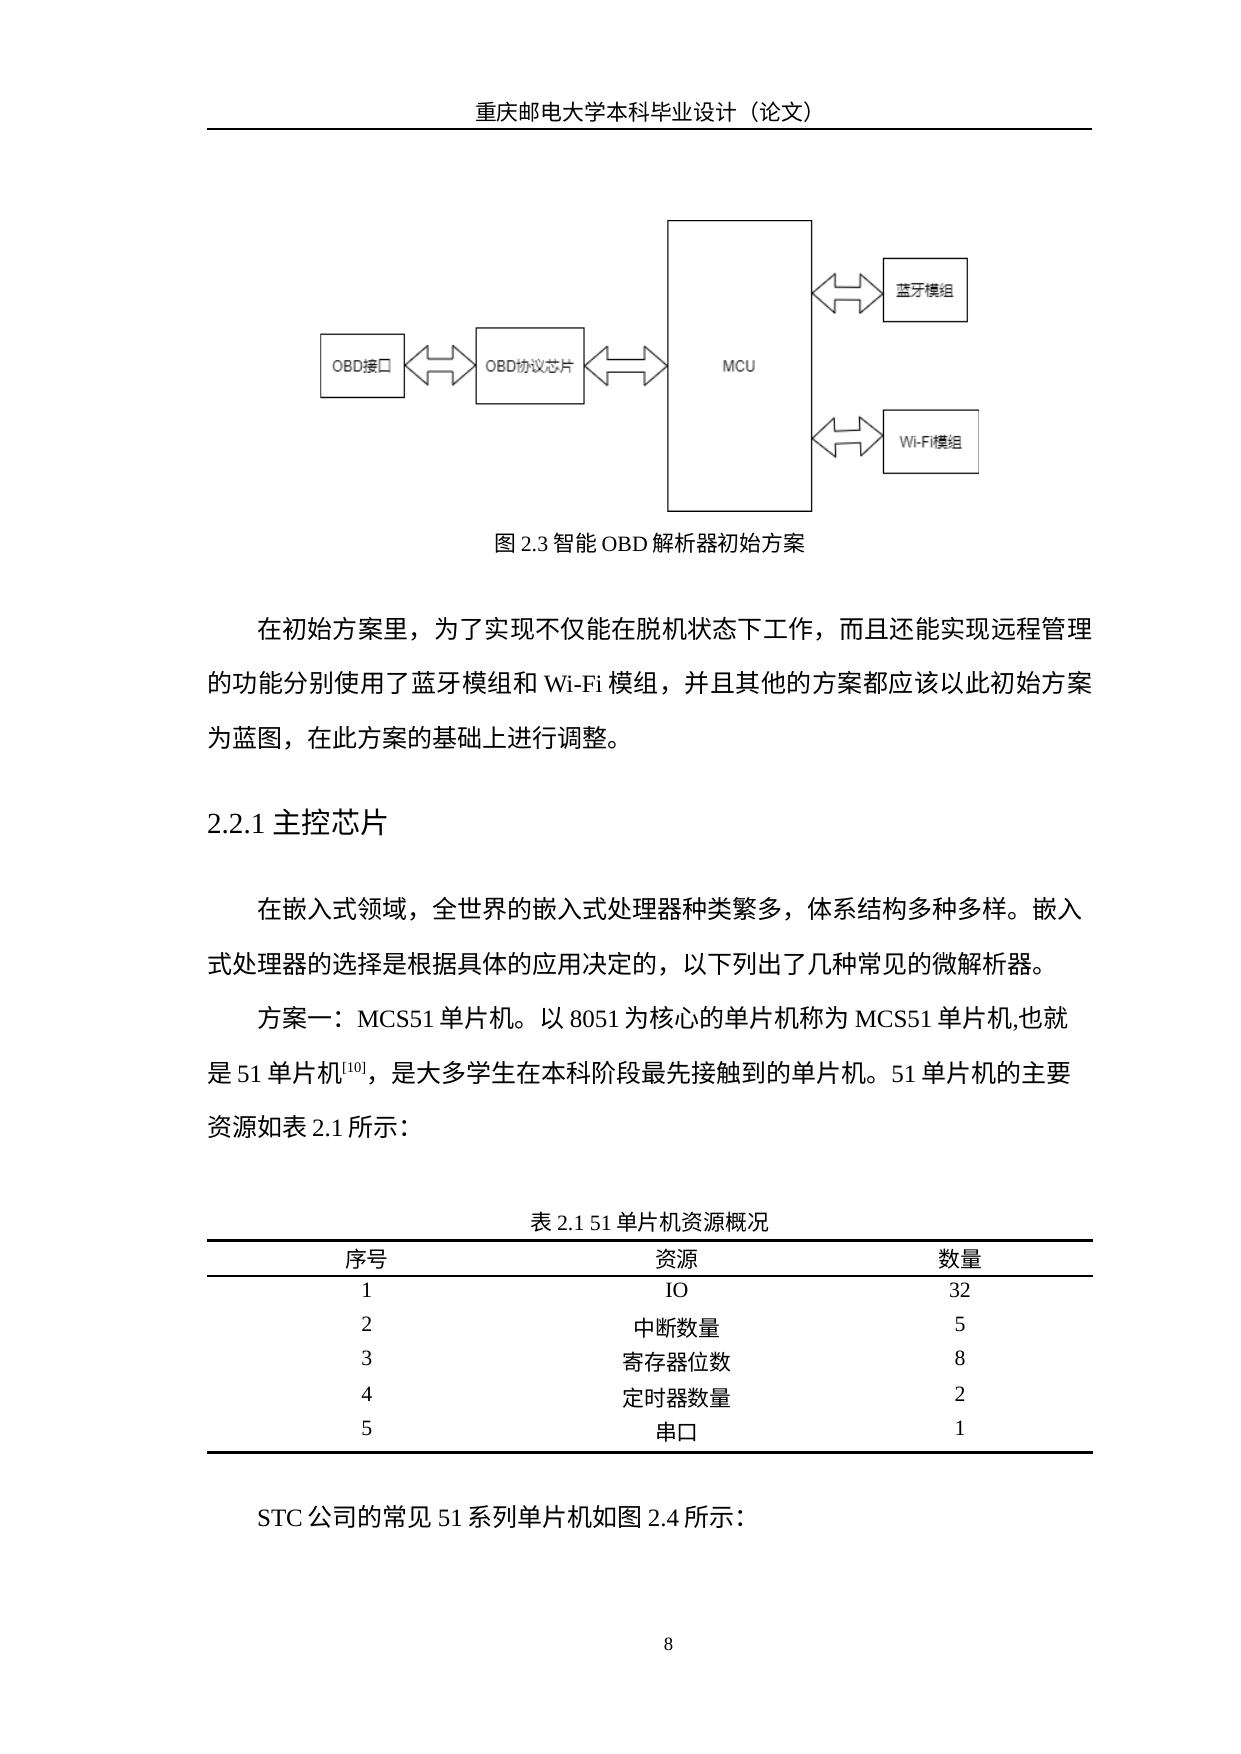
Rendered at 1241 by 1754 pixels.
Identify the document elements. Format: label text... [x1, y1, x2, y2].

table_header [207, 220, 1092, 526]
table_cell 中断数量 [526, 1311, 827, 1345]
text 方案一：MCS51单片机。以8051为核心的单片机称为MCS51单片机,也就是51单片机[10]，是大多学生在本科阶段最先接触到的单片机。51单片机的主要资源如表2.1所示： [207, 999, 1092, 1144]
table_cell 3 [207, 1345, 526, 1381]
text 在初始方案里，为了实现不仅能在脱机状态下工作，而且还能实现远程管理的功能分别使用了蓝牙模组和Wi-Fi模组，并且其他的方案都应该以此初始方案为蓝图，在此方案的基础上进行调整。 [207, 609, 1092, 754]
table_cell 32 [827, 1277, 1093, 1311]
table_header 表2.1 51单片机资源概况 [207, 1205, 1093, 1239]
table_cell 2 [207, 1311, 526, 1345]
table_cell 5 [827, 1311, 1093, 1345]
text 在嵌入式领域，全世界的嵌入式处理器种类繁多，体系结构多种多样。嵌入式处理器的选择是根据具体的应用决定的，以下列出了几种常见的微解析器。 [207, 890, 1092, 981]
table_cell 1 [207, 1277, 526, 1311]
table_cell 5 [207, 1415, 526, 1451]
table_cell 序号 [207, 1242, 526, 1275]
table_cell 1 [827, 1415, 1093, 1451]
table_cell 串口 [526, 1415, 827, 1451]
table_cell 寄存器位数 [526, 1345, 827, 1381]
table_cell 数量 [827, 1242, 1093, 1275]
picture [320, 220, 979, 512]
table_cell 2 [827, 1381, 1093, 1415]
subtitle 2.2.1 主控芯片 [207, 799, 1092, 842]
table_cell 资源 [526, 1242, 827, 1275]
table_cell 定时器数量 [526, 1381, 827, 1415]
text STC公司的常见51系列单片机如图2.4所示： [207, 1497, 1092, 1533]
table_cell 8 [827, 1345, 1093, 1381]
table_cell 图2.3 智能OBD解析器初始方案 [207, 526, 1092, 571]
table_cell 4 [207, 1381, 526, 1415]
table_cell IO [526, 1277, 827, 1311]
